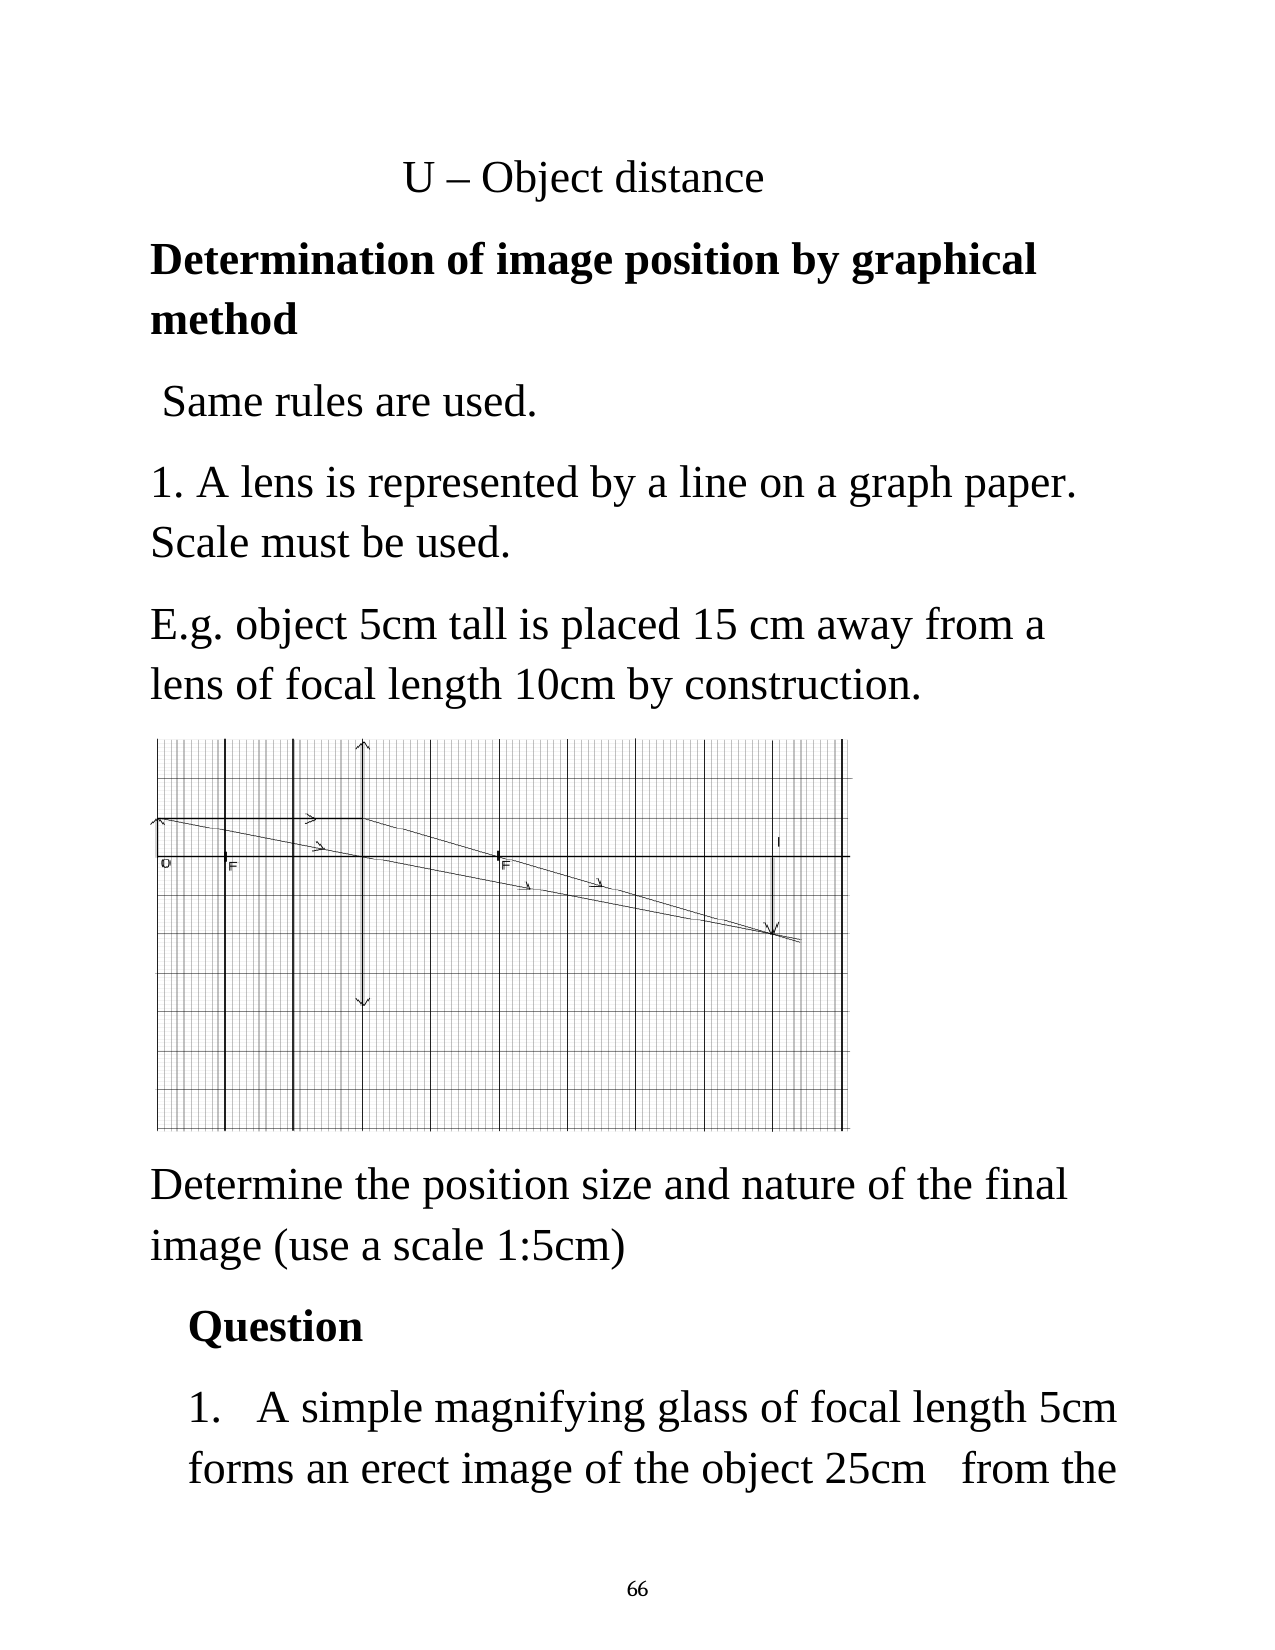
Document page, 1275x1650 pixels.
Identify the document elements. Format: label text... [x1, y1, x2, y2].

text Question [187, 1299, 1125, 1351]
text E.g. object 5cm tall is placed 15 cm away from a lens of focal length 10cm by construction. [150, 596, 1125, 710]
text U – Object distance [150, 150, 1125, 203]
picture [150, 738, 853, 1132]
text Same rules are used. [150, 373, 1125, 426]
text 1. A lens is represented by a line on a graph paper. Scale must be used. [150, 454, 1125, 568]
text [187, 1380, 1125, 1493]
text Determine the position size and nature of the final image (use a scale 1:5cm) [150, 1157, 1125, 1270]
text Determination of image position by graphical method [150, 231, 1125, 344]
